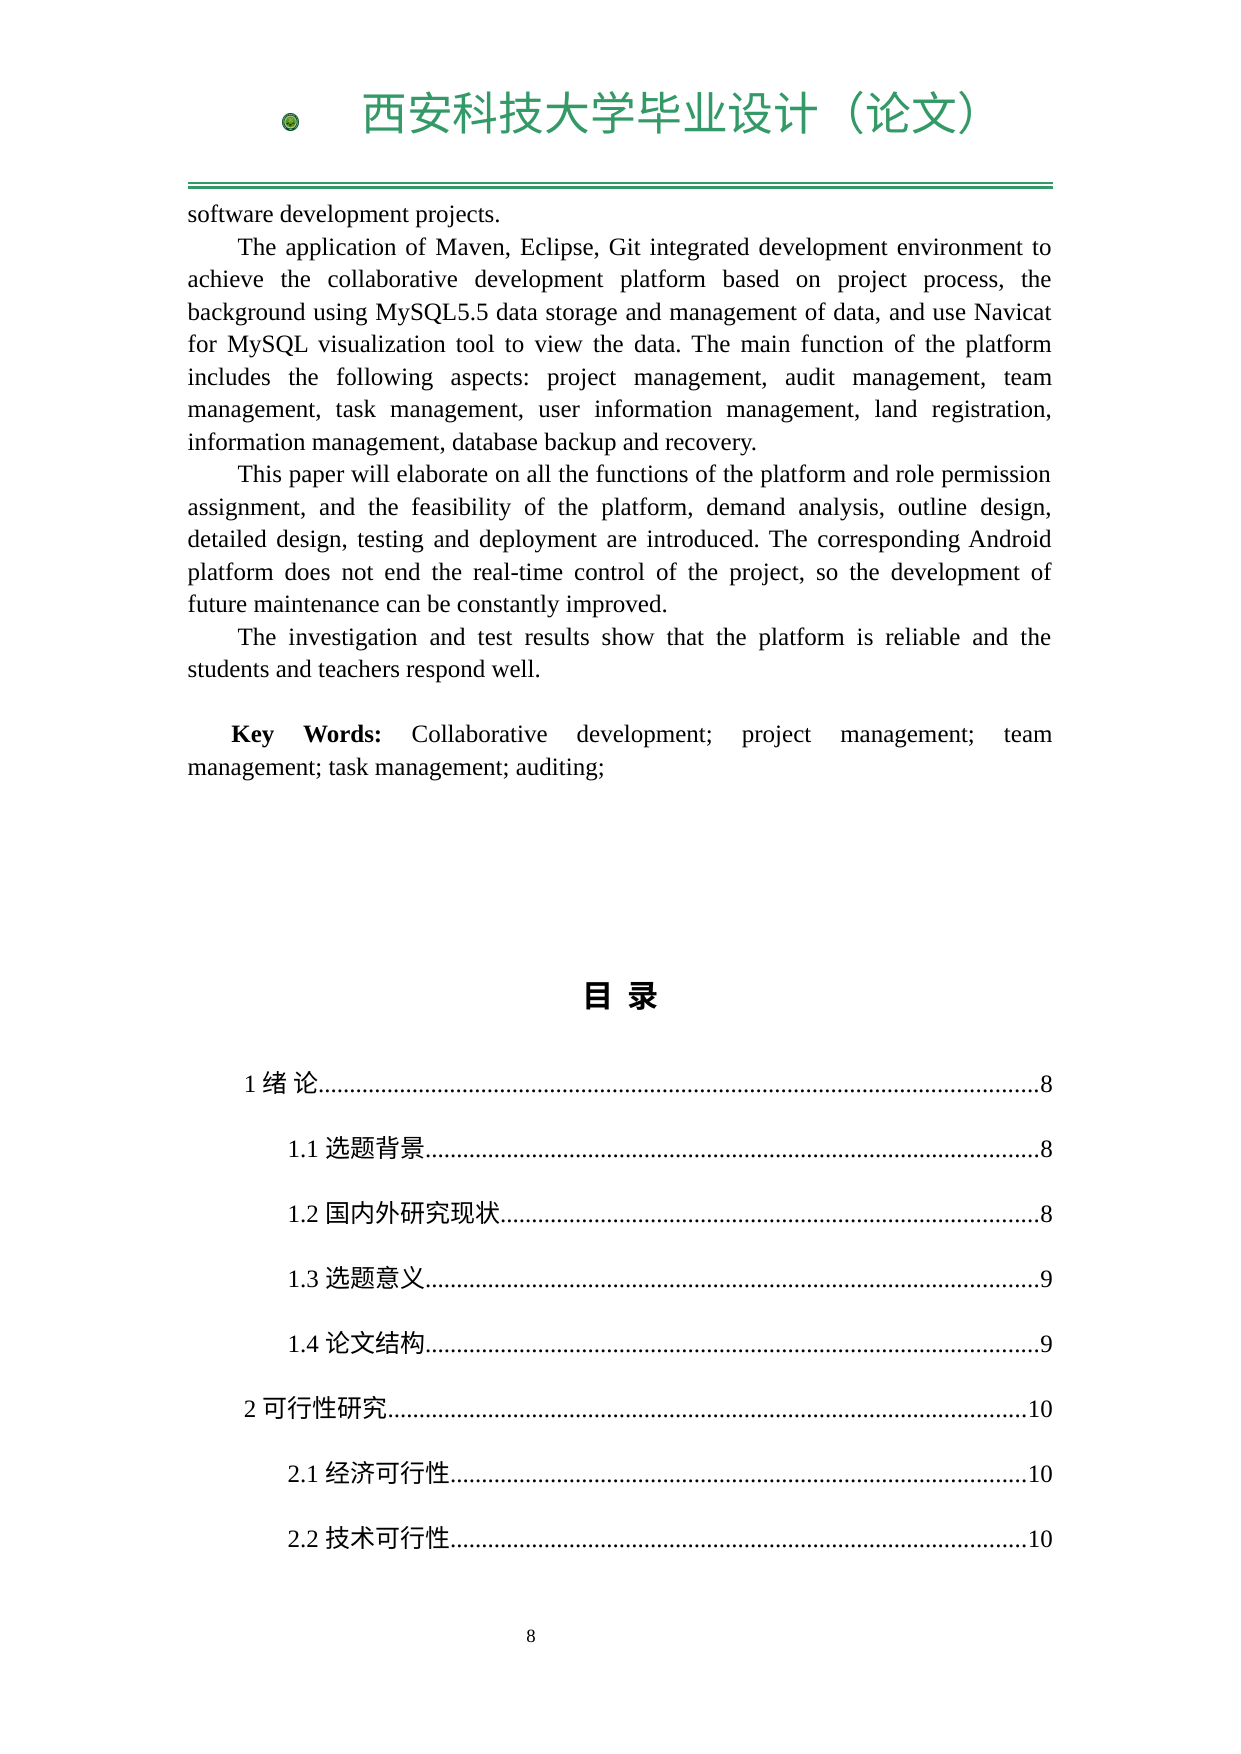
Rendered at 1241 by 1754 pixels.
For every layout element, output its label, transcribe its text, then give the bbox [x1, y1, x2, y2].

text 2.2 技术可行性 10 [231, 1504, 1053, 1569]
text 1.3 选题意义 9 [231, 1244, 1053, 1309]
text 1.4 论文结构 9 [231, 1309, 1053, 1374]
picture [282, 113, 299, 131]
text 1 绪 论 8 [187, 1049, 1053, 1114]
text 2 可行性研究 10 [187, 1374, 1053, 1439]
text 1.2 国内外研究现状 8 [231, 1179, 1053, 1244]
text Key Words: Collaborative development; project management; team management; task management; auditing; [187, 717, 1053, 782]
text This paper will elaborate on all the functions of the platform and role permission assignment, and the feasibility of the platform, demand analysis, outline design, detailed design, testing and deployment are introduced. The corresponding Android platform does not end the real-time control of the project, so the development of future maintenance can be constantly improved. [187, 457, 1053, 620]
text 目 录 [187, 962, 1053, 1027]
text The application of Maven, Eclipse, Git integrated development environment to achieve the collaborative development platform based on project process, the background using MySQL5.5 data storage and management of data, and use Navicat for MySQL visualization tool to view the data. The main function of the platform includes the following aspects: project management, audit management, team management, task management, user information management, land registration, information management, database backup and recovery. [187, 230, 1053, 457]
text 2.1 经济可行性 10 [231, 1439, 1053, 1504]
text 1.1 选题背景 8 [231, 1114, 1053, 1179]
text The investigation and test results show that the platform is reliable and the students and teachers respond well. [187, 620, 1053, 685]
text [187, 197, 1053, 230]
